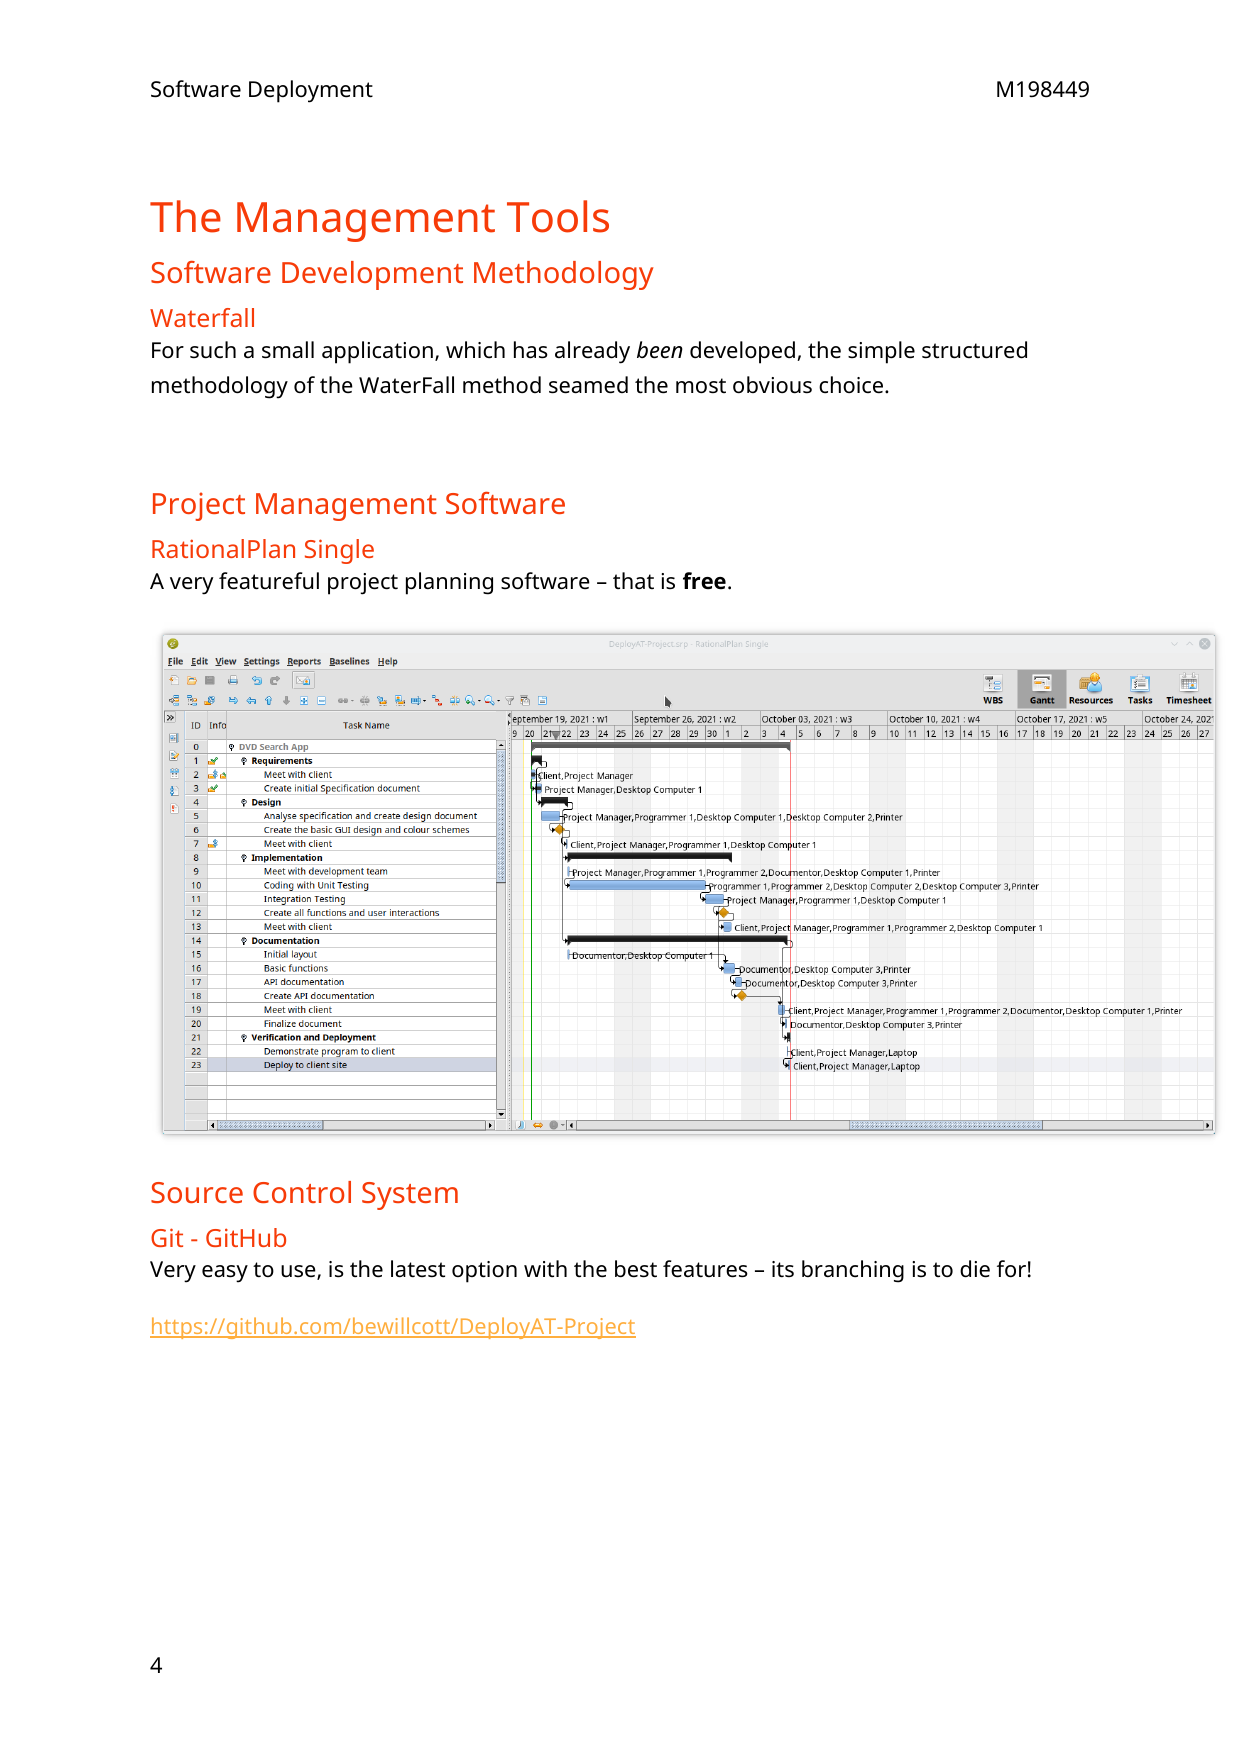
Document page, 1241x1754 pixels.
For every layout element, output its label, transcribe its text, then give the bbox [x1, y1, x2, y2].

subtitle RationalPlan Single [150, 532, 1090, 566]
subtitle Project Management Software [150, 483, 1090, 523]
picture [150, 622, 1227, 1146]
text Very easy to use, is the latest option with the best features – its branching is to die for! [150, 1254, 1090, 1284]
subtitle Waterfall [150, 301, 1090, 335]
subtitle Software Development Methodology [150, 253, 1090, 292]
text A very featureful project planning software – that is free. [150, 566, 1090, 595]
subtitle Source Control System [150, 1172, 1090, 1212]
subtitle Git - GitHub [150, 1220, 1090, 1254]
subtitle The Management Tools [150, 187, 1090, 244]
text https://github.com/bewillcott/DeployAT-Project [150, 1311, 1090, 1341]
text For such a small application, which has already been developed, the simple structured methodology of the WaterFall method seamed the most obvious choice. [150, 335, 1090, 400]
